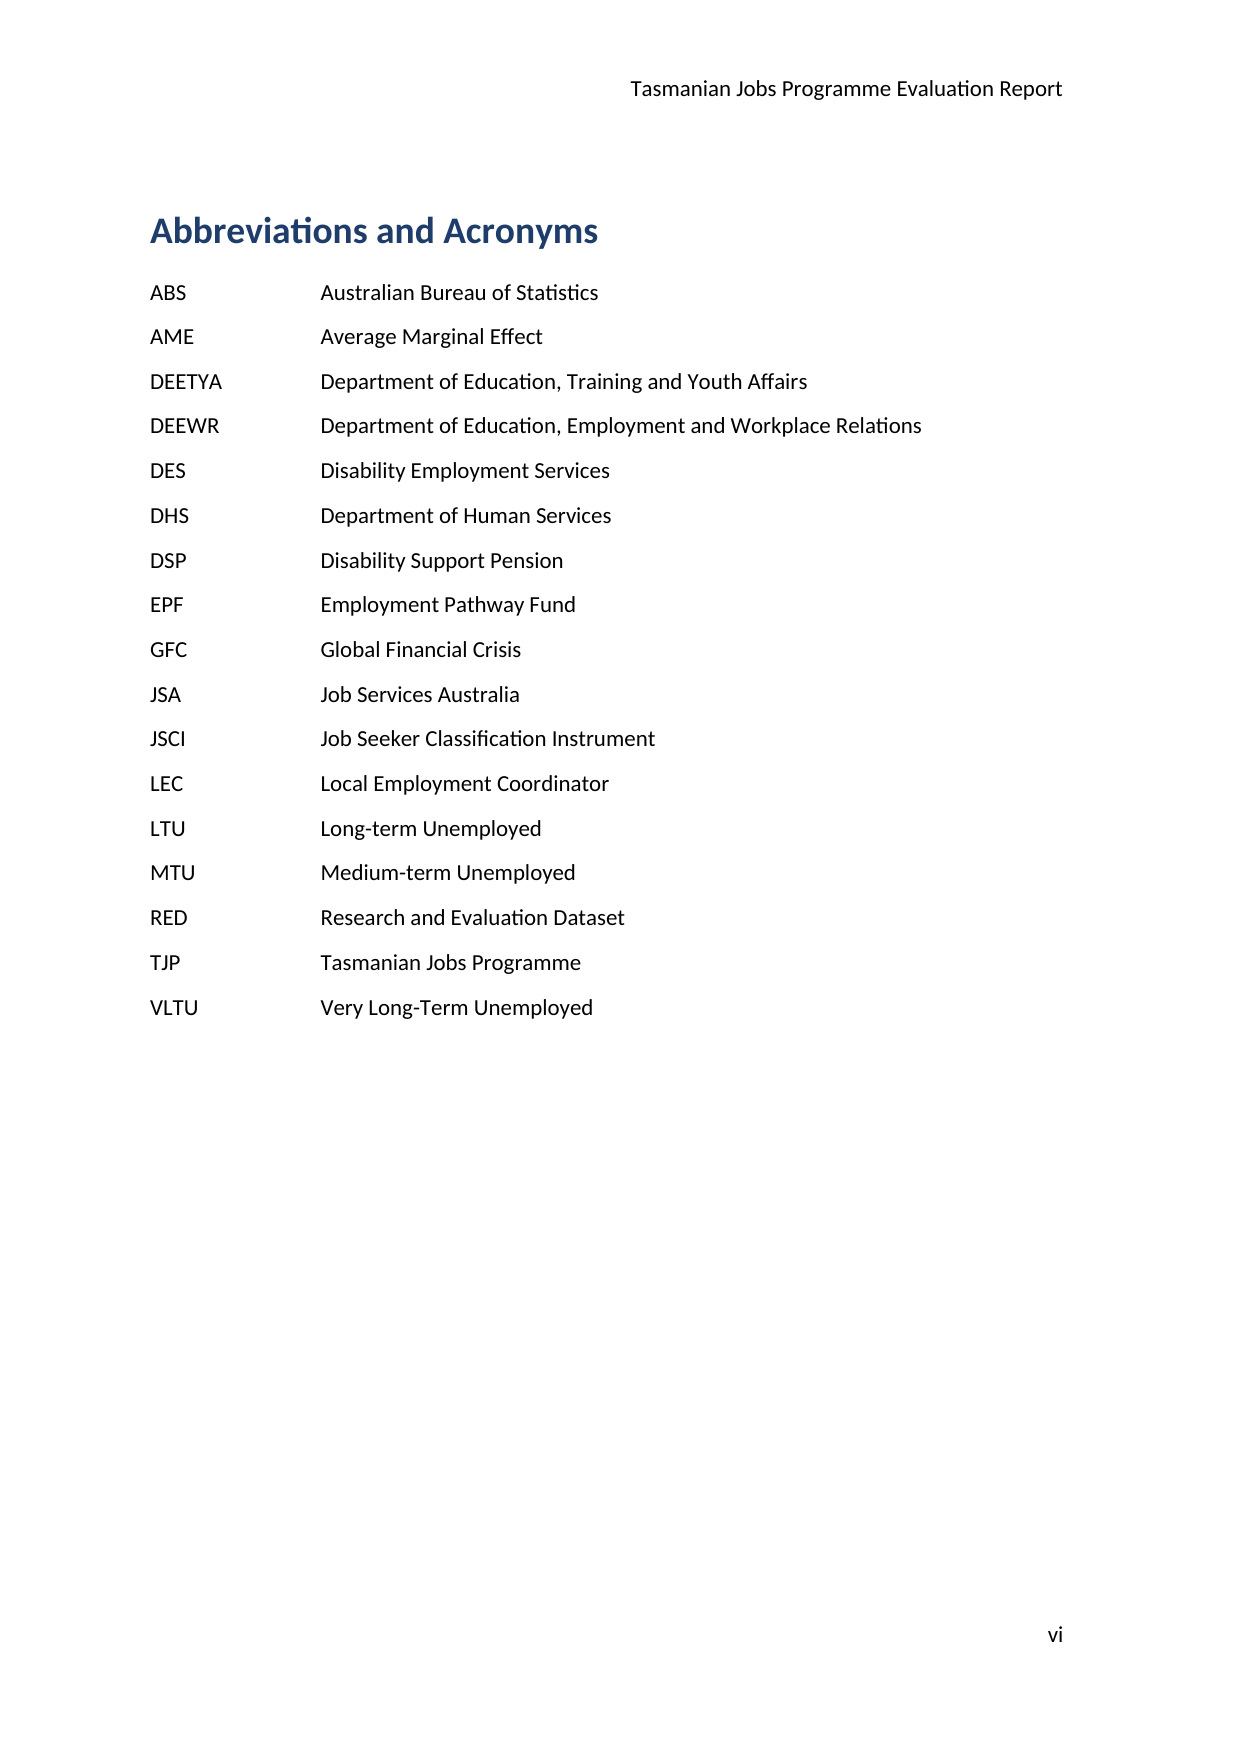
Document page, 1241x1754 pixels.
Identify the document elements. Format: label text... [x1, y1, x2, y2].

text EPF Employment Pathway Fund [150, 590, 1063, 618]
text LTU Long-term Unemployed [150, 814, 1063, 842]
text RED Research and Evaluation Dataset [150, 903, 1063, 931]
text GFC Global Financial Crisis [150, 635, 1063, 663]
text JSA Job Services Australia [150, 680, 1063, 708]
text DEETYA Department of Education, Training and Youth Affairs [150, 367, 1063, 395]
subtitle Abbreviations and Acronyms [150, 207, 1063, 253]
text TJP Tasmanian Jobs Programme [150, 948, 1063, 976]
text AME Average Marginal Effect [150, 322, 1063, 350]
text LEC Local Employment Coordinator [150, 769, 1063, 797]
text JSCI Job Seeker Classification Instrument [150, 724, 1063, 752]
text VLTU Very Long-Term Unemployed [150, 993, 1063, 1021]
text ABS Australian Bureau of Statistics [150, 278, 1063, 306]
text DEEWR Department of Education, Employment and Workplace Relations [150, 412, 1063, 440]
text DES Disability Employment Services [150, 456, 1063, 484]
text DHS Department of Human Services [150, 501, 1063, 529]
text DSP Disability Support Pension [150, 546, 1063, 574]
text MTU Medium-term Unemployed [150, 858, 1063, 887]
